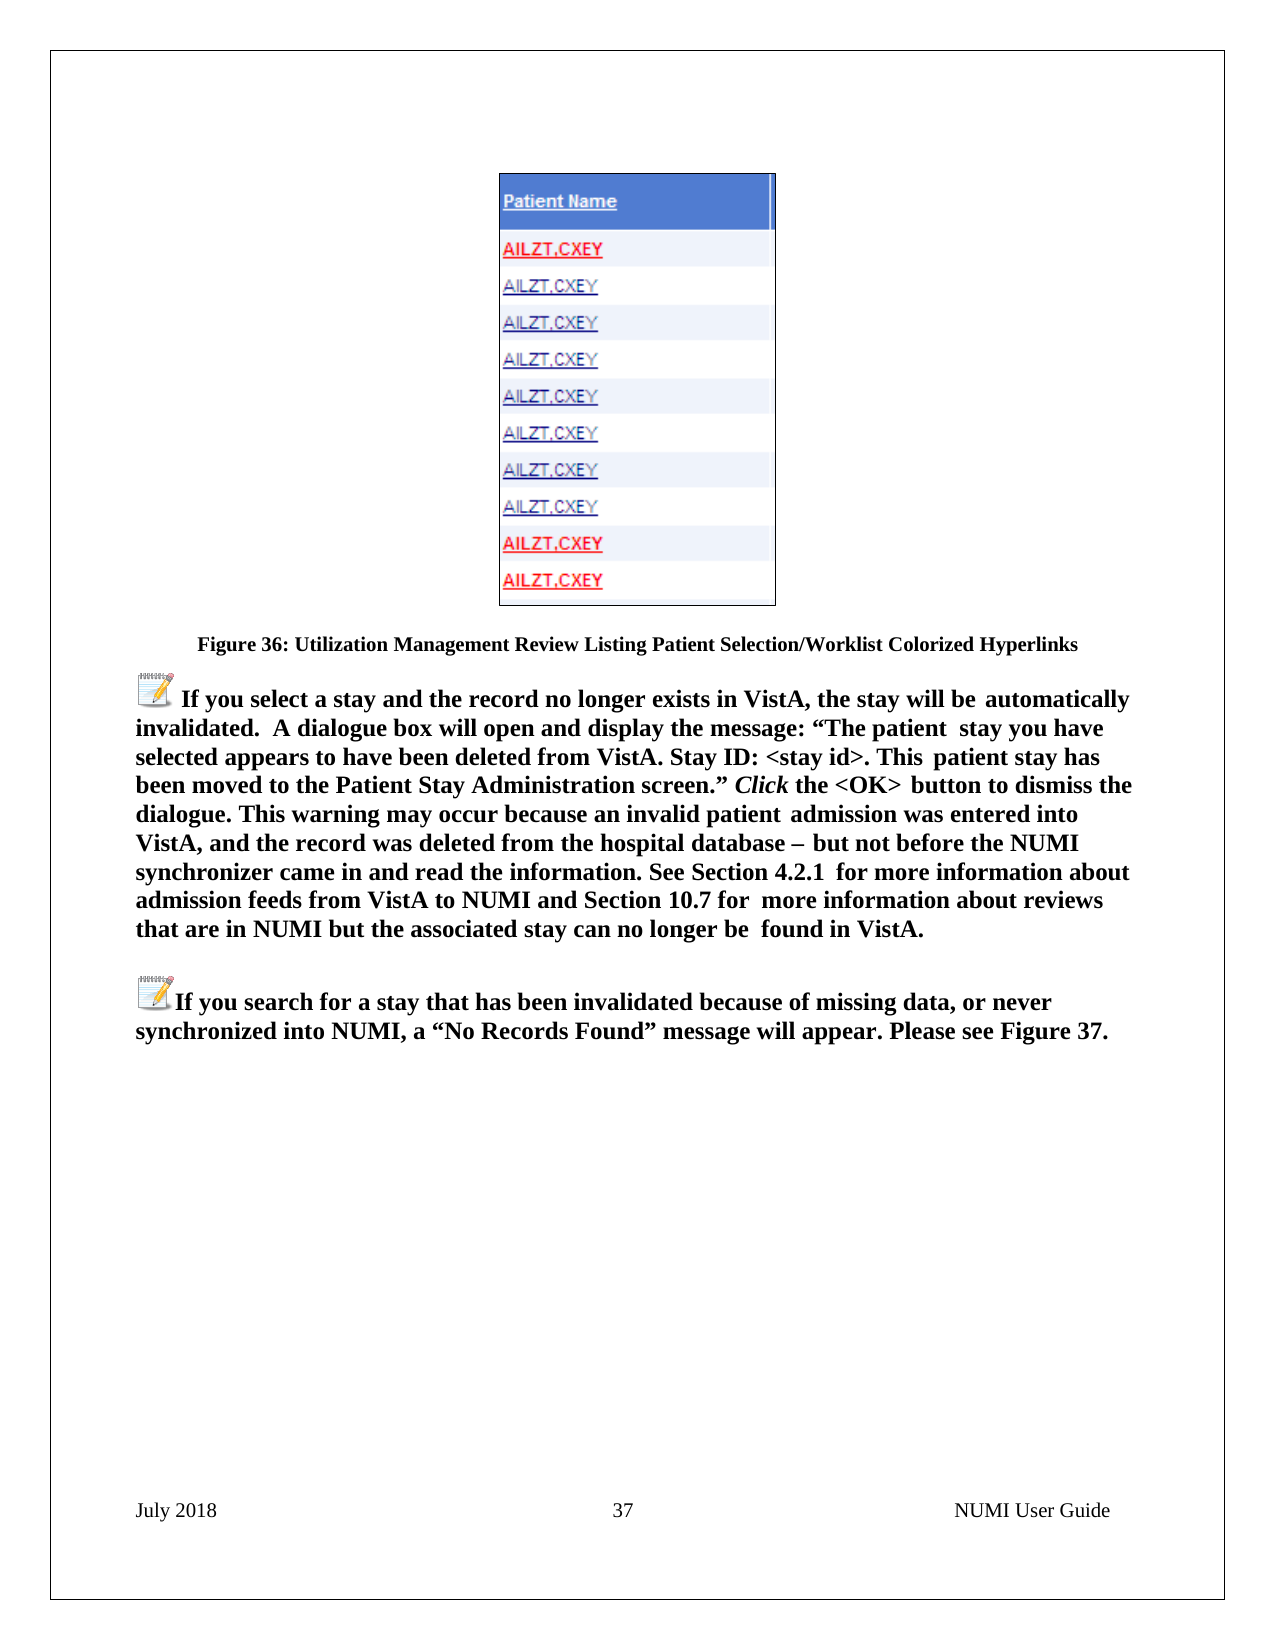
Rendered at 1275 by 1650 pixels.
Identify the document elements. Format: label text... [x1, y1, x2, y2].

text Figure 36: Utilization Management Review Listing Patient Selection/Worklist Colorized Hyperlinks [135, 632, 1139, 656]
text If you search for a stay that has been invalidated because of missing data, or never synchronized into NUMI, a “No Records Found” message will appear. Please see Figure 37. [135, 972, 1139, 1045]
text If you select a stay and the record no longer exists in VistA, the stay will be automatically invalidated. A dialogue box will open and display the message: “The patient stay you have selected appears to have been deleted from VistA. Stay ID: <stay id>. This patient stay has been moved to the Patient Stay Administration screen.” Click the <OK> button to dismiss the dialogue. This warning may occur because an invalid patient admission was entered into VistA, and the record was deleted from the hospital database – but not before the NUMI synchronizer came in and read the information. See Section 4.2.1 for more information about admission feeds from VistA to NUMI and Section 10.7 for more information about reviews that are in NUMI but the associated stay can no longer be found in VistA. [135, 668, 1139, 943]
picture [135, 971, 175, 1011]
picture [135, 668, 175, 708]
picture [500, 174, 775, 605]
